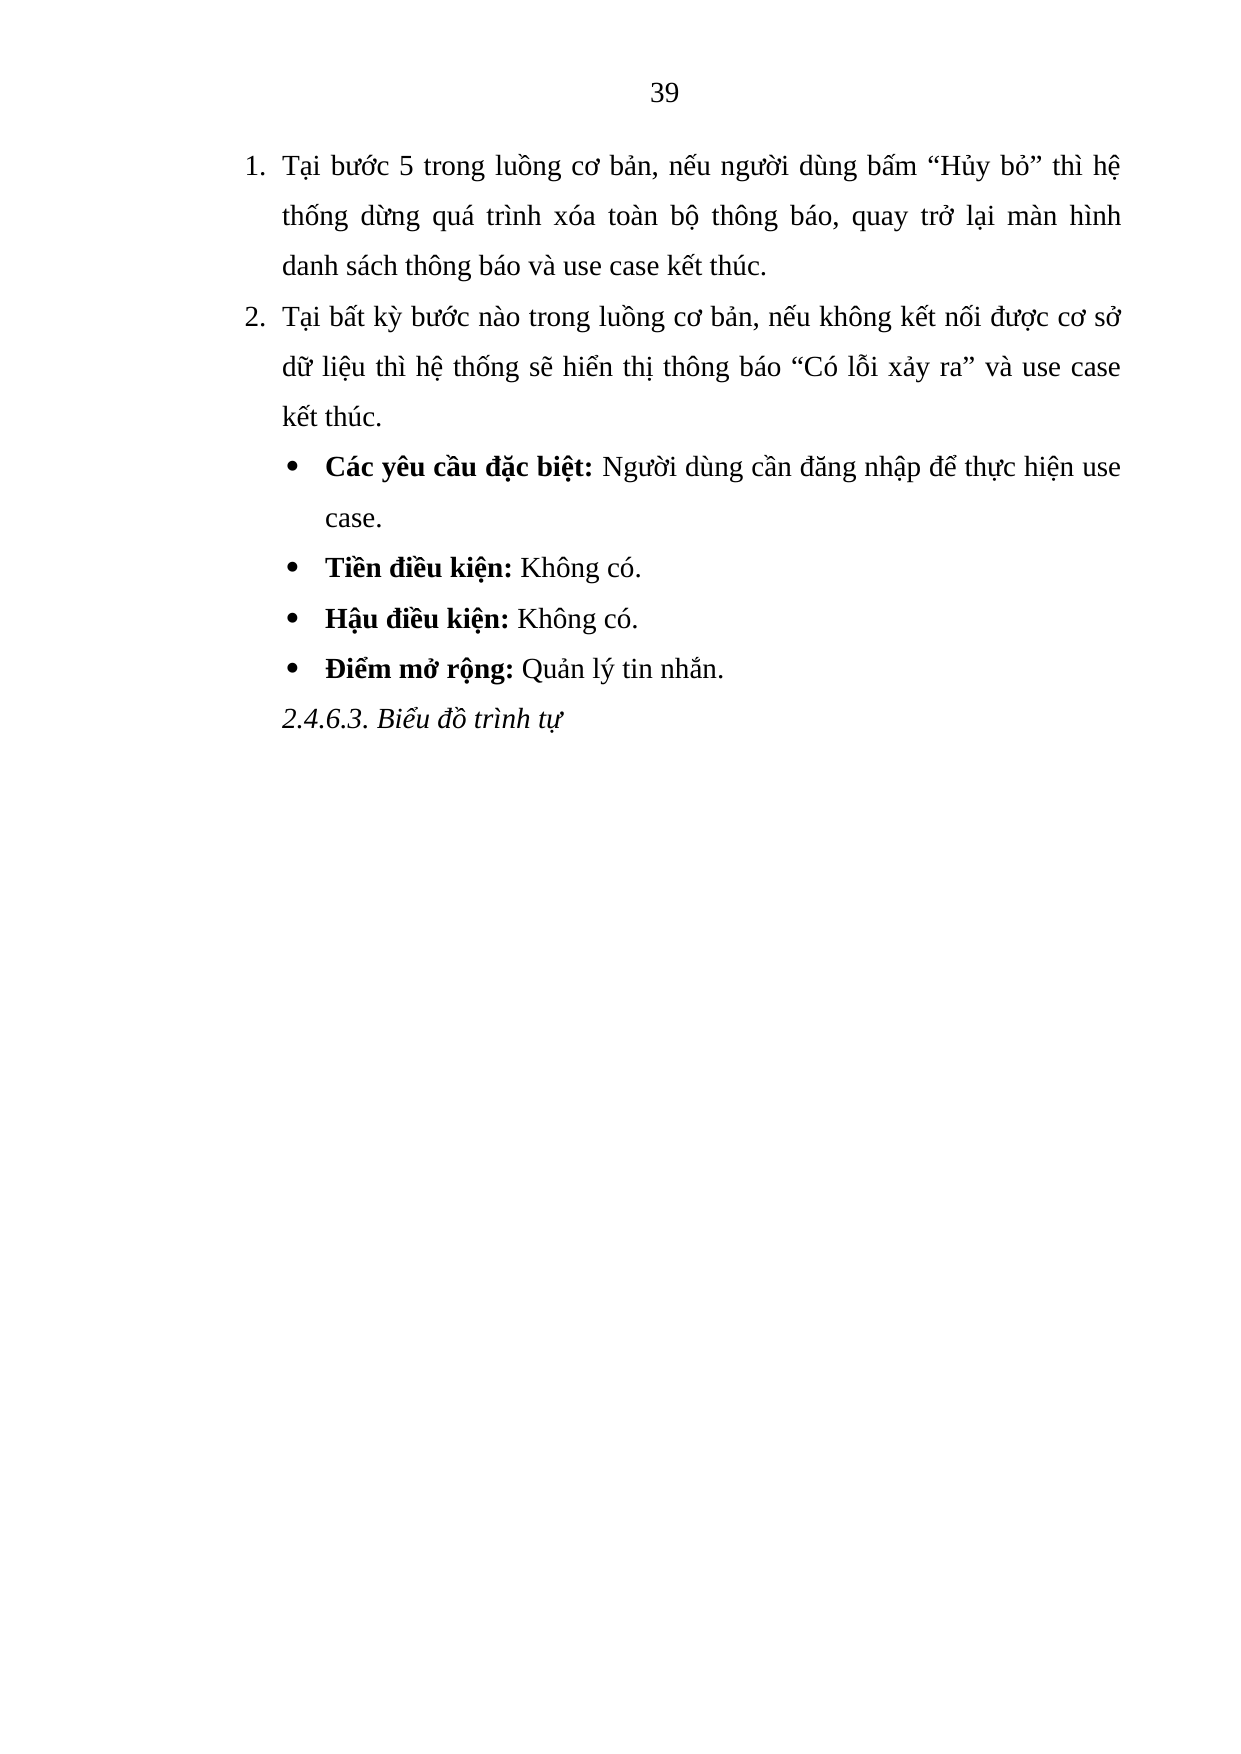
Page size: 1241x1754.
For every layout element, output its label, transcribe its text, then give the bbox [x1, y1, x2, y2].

text Biểu đồ trình tự [282, 702, 1122, 735]
list Tại bước 5 trong luồng cơ bản, nếu người dùng bấm “Hủy bỏ” thì hệ thống dừng quá trình xóa toàn bộ thông báo, quay trở lại màn hình danh sách thông báo và use case kết thúc. [244, 148, 1122, 282]
list Tại bất kỳ bước nào trong luồng cơ bản, nếu không kết nối được cơ sở dữ liệu thì hệ thống sẽ hiển thị thông báo “Có lỗi xảy ra” và use case kết thúc. [244, 299, 1122, 433]
list Tiền điều kiện: Không có. [287, 550, 1122, 584]
list Các yêu cầu đặc biệt: Người dùng cần đăng nhập để thực hiện use case. [287, 449, 1122, 533]
list Điểm mở rộng: Quản lý tin nhắn. [287, 651, 1122, 685]
list Hậu điều kiện: Không có. [287, 601, 1122, 634]
